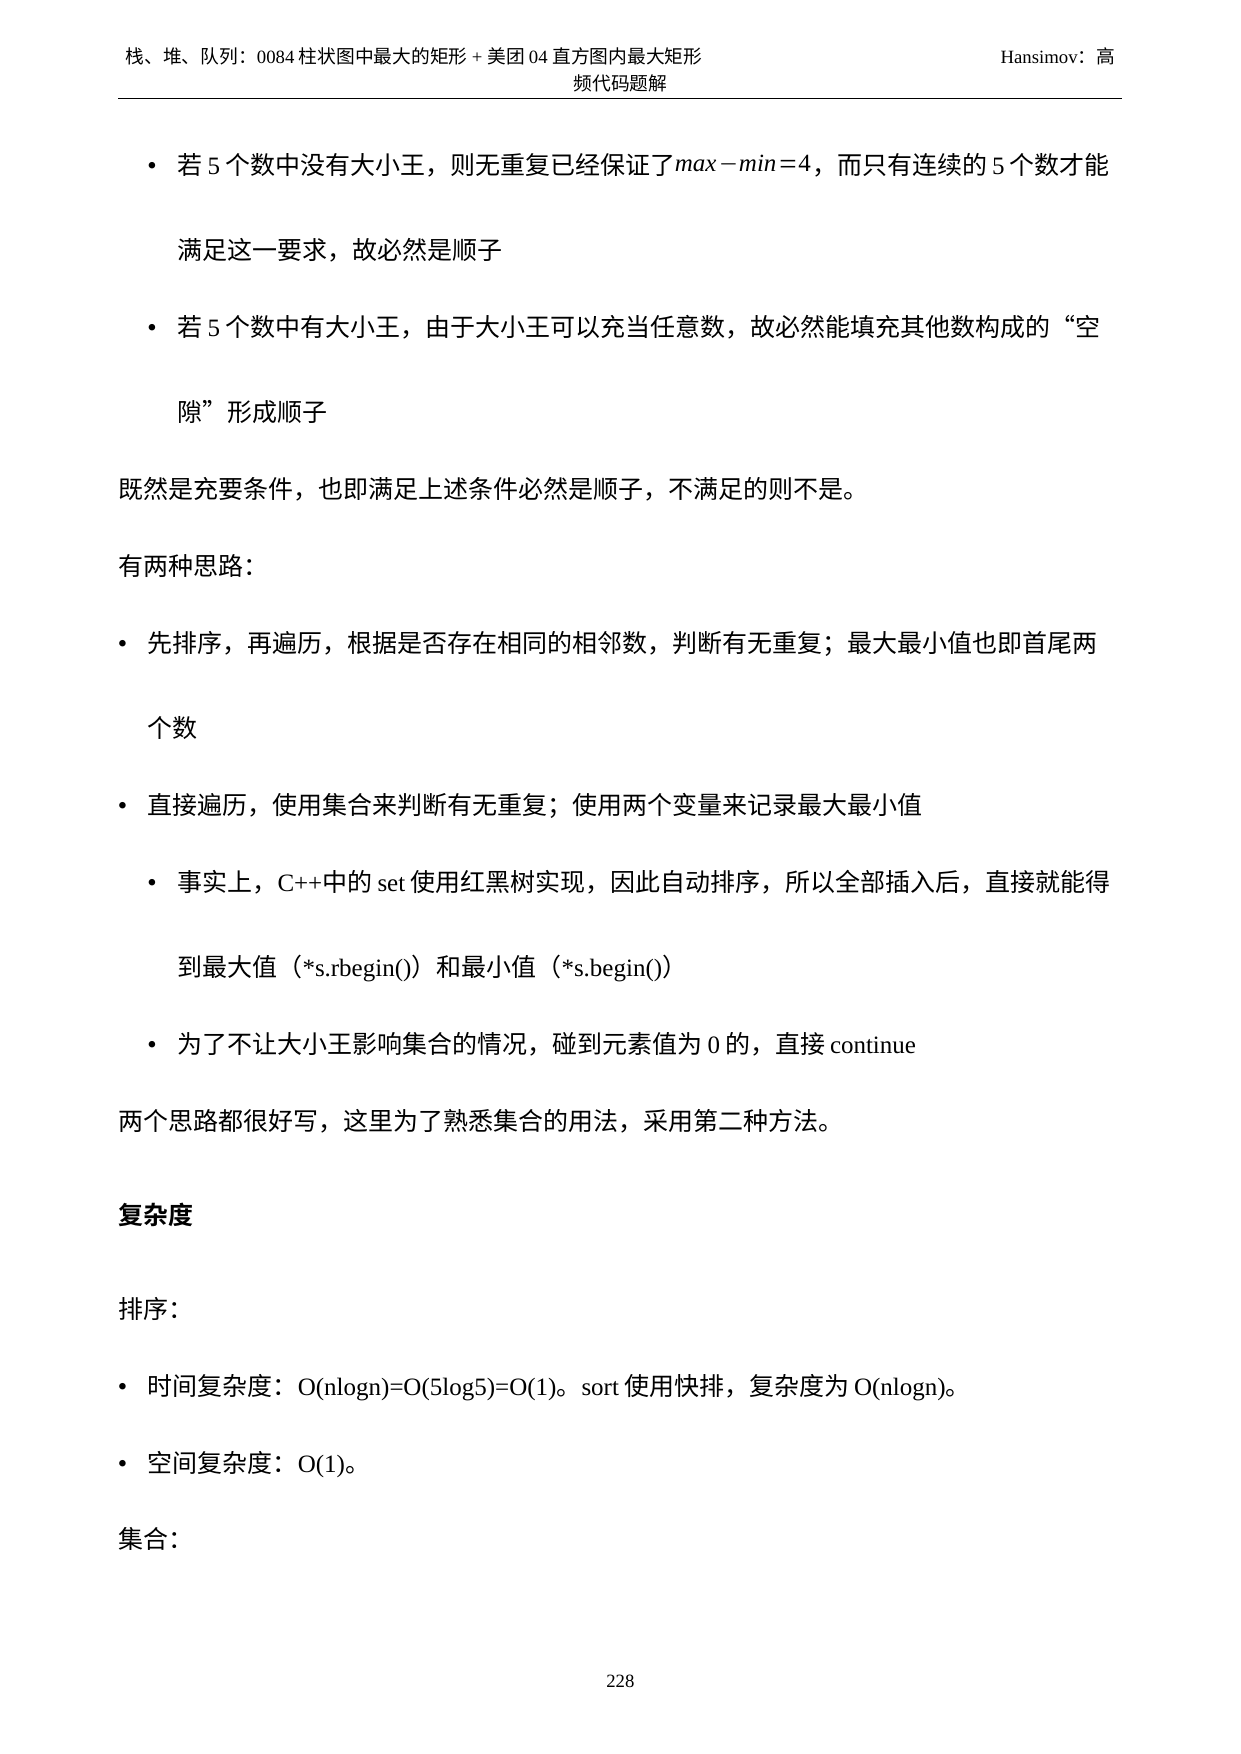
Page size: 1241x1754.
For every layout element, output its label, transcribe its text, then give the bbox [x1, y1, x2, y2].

text 事实上，C++中的set使用红黑树实现，因此自动排序，所以全部插入后，直接就能得到最大值（*s.rbegin()）和最小值（*s.begin()） [148, 846, 1122, 999]
text 排序： [118, 1273, 1122, 1341]
text 集合： [118, 1504, 1122, 1572]
text 若5个数中有大小王，由于大小王可以充当任意数，故必然能填充其他数构成的“空隙”形成顺子 [148, 292, 1122, 444]
text 两个思路都很好写，这里为了熟悉集合的用法，采用第二种方法。 [118, 1085, 1122, 1153]
text 先排序，再遍历，根据是否存在相同的相邻数，判断有无重复；最大最小值也即首尾两个数 [118, 608, 1122, 760]
text 直接遍历，使用集合来判断有无重复；使用两个变量来记录最大最小值 [118, 769, 1122, 837]
text 既然是充要条件，也即满足上述条件必然是顺子，不满足的则不是。 [118, 454, 1122, 522]
text 时间复杂度：O(nlogn)=O(5log5)=O(1)。sort使用快排，复杂度为O(nlogn)。 [118, 1350, 1122, 1418]
subtitle 复杂度 [118, 1179, 1097, 1247]
text 若5个数中没有大小王，则无重复已经保证了，而只有连续的5个数才能满足这一要求，故必然是顺子 [148, 130, 1122, 283]
text 为了不让大小王影响集合的情况，碰到元素值为0的，直接continue [148, 1008, 1122, 1076]
text 空间复杂度：O(1)。 [118, 1427, 1122, 1495]
text 有两种思路： [118, 531, 1122, 598]
